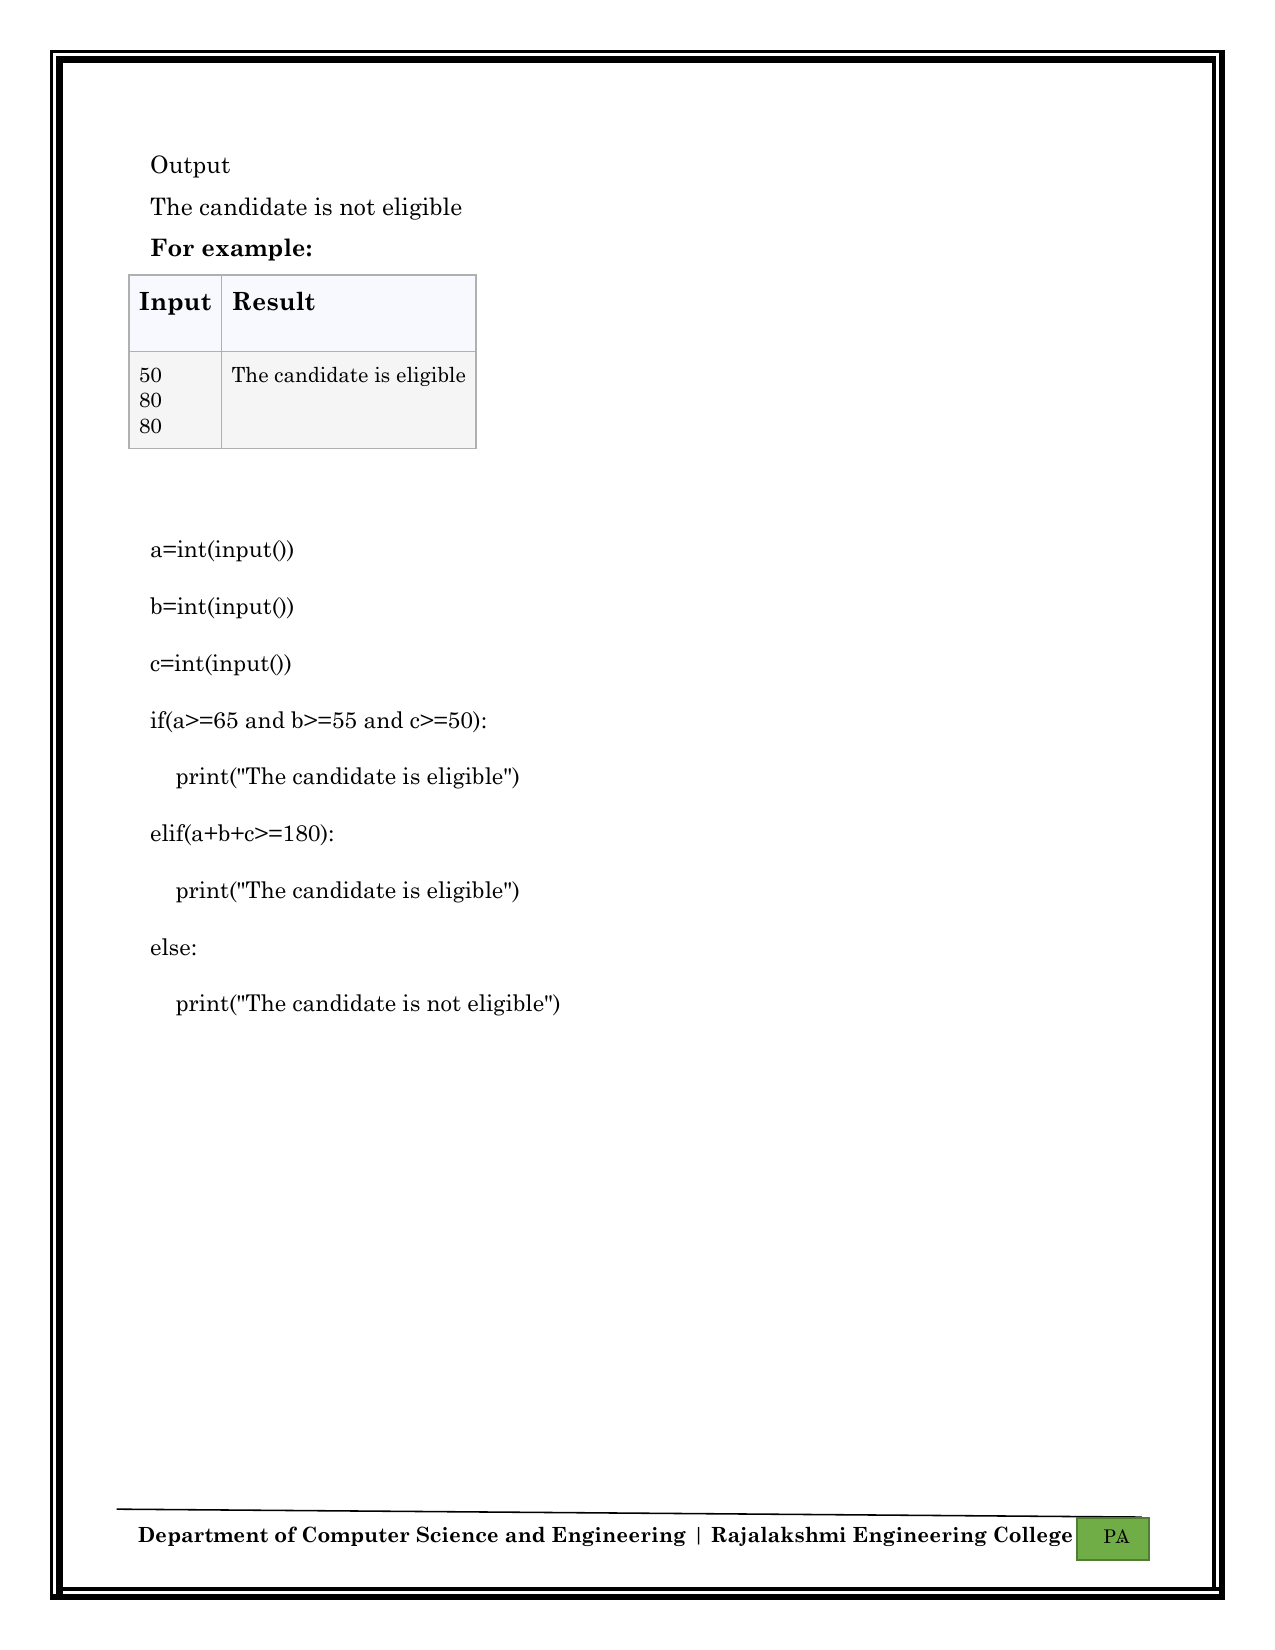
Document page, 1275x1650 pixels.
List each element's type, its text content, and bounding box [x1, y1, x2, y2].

table_cell The candidate is eligible [222, 352, 475, 448]
text c=int(input()) [150, 649, 1125, 676]
text b=int(input()) [150, 592, 1125, 619]
text if(a>=65 and b>=55 and c>=50): [150, 705, 1125, 733]
text print("The candidate is eligible") [150, 876, 1125, 903]
text elif(a+b+c>=180): [150, 819, 1125, 847]
text a=int(input()) [150, 535, 1125, 563]
text else: [150, 932, 1125, 960]
text print("The candidate is not eligible") [150, 989, 1125, 1017]
table_cell 50 80 80 [130, 352, 221, 448]
table_header Input [130, 276, 221, 351]
text Output [150, 150, 1125, 179]
table_header Result [222, 276, 475, 351]
text The candidate is not eligible [150, 191, 1125, 220]
text print("The candidate is eligible") [150, 762, 1125, 790]
text For example: [150, 233, 1125, 262]
